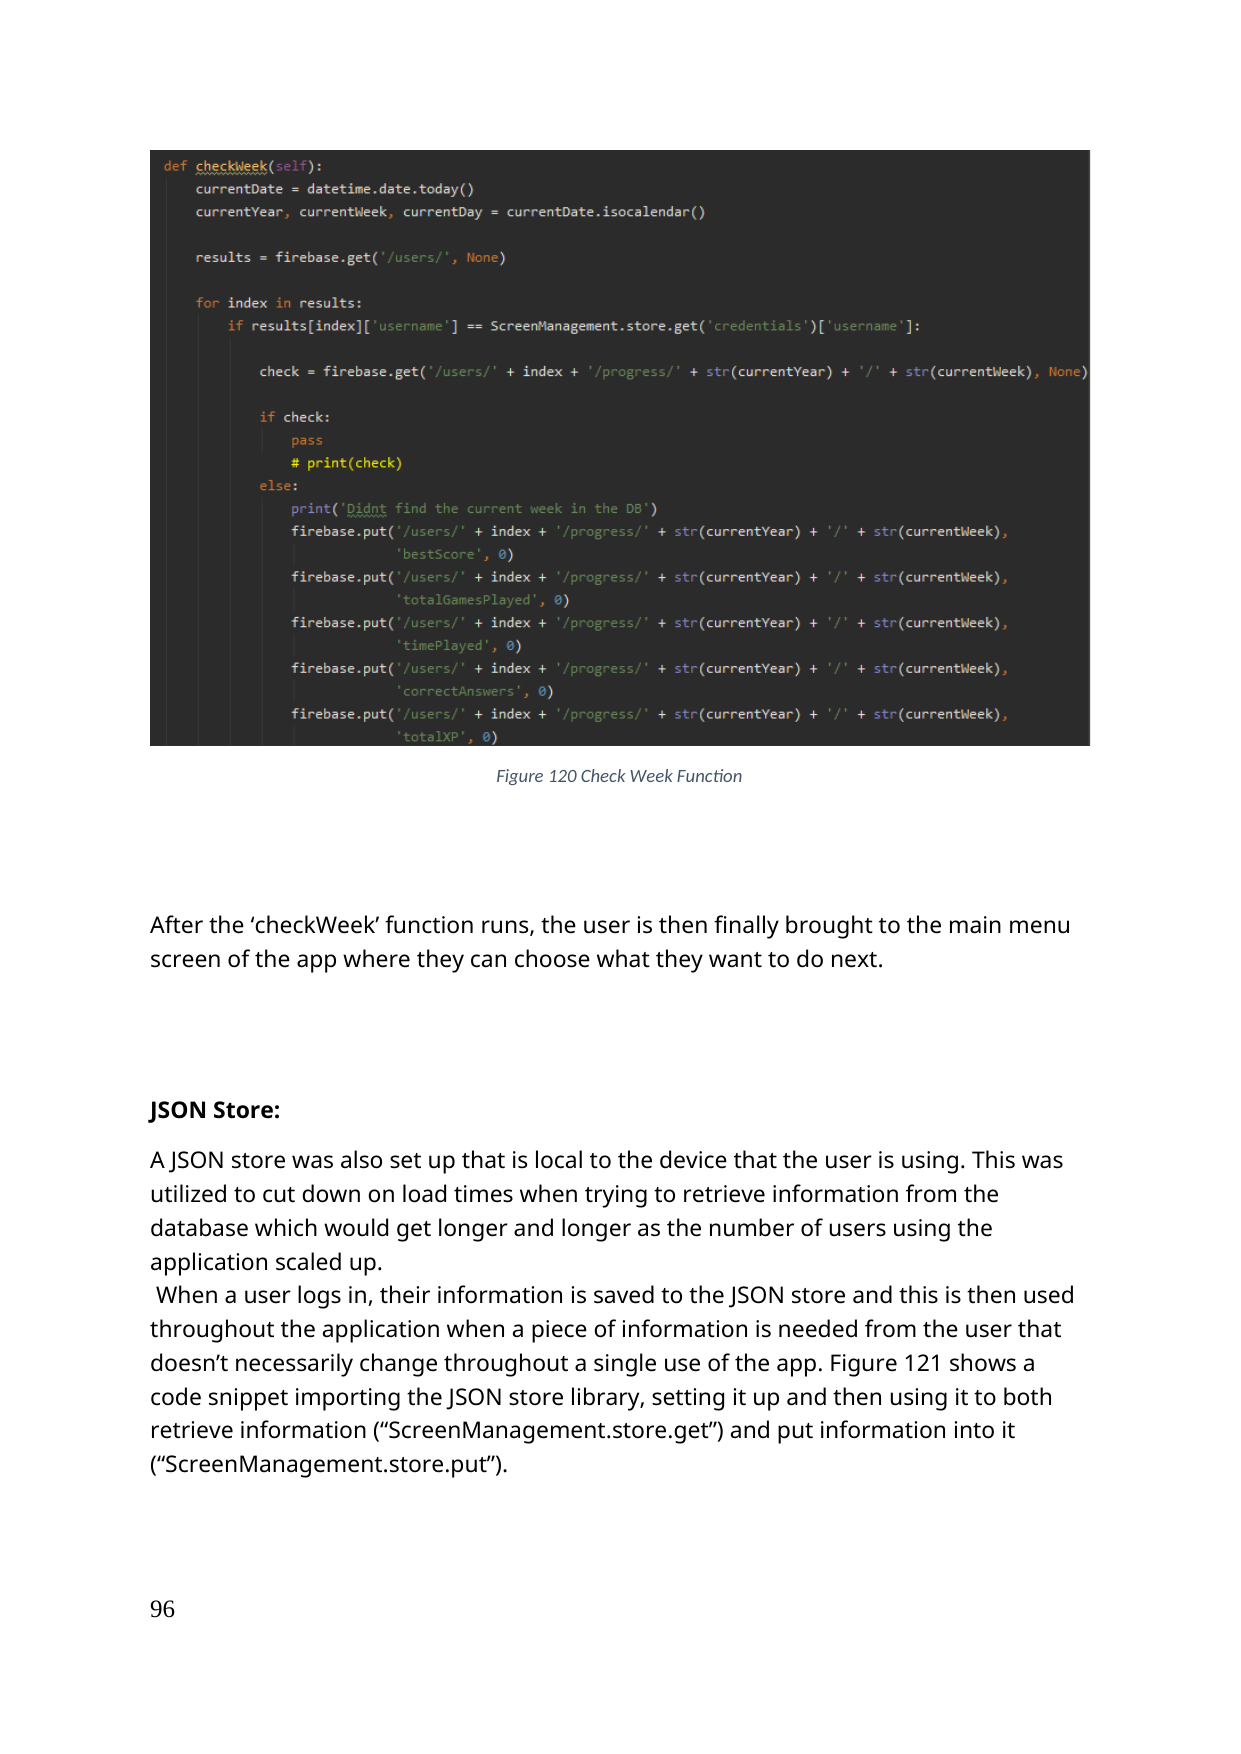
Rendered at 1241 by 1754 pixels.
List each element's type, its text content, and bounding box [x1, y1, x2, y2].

picture [150, 150, 1091, 746]
text After the ‘checkWeek’ function runs, the user is then finally brought to the main menu screen of the app where they can choose what they want to do next. [150, 909, 1090, 974]
text JSON Store: [150, 1094, 1090, 1125]
text A JSON store was also set up that is local to the device that the user is using. This was utilized to cut down on load times when trying to retrieve information from the database which would get longer and longer as the number of users using the application scaled up. When a user logs in, their information is saved to the JSON store and this is then used throughout the application when a piece of information is needed from the user that doesn’t necessarily change throughout a single use of the app. Figure 121 shows a code snippet importing the JSON store library, setting it up and then using it to both retrieve information (“ScreenManagement.store.get”) and put information into it (“ScreenManagement.store.put”). [150, 1144, 1090, 1479]
